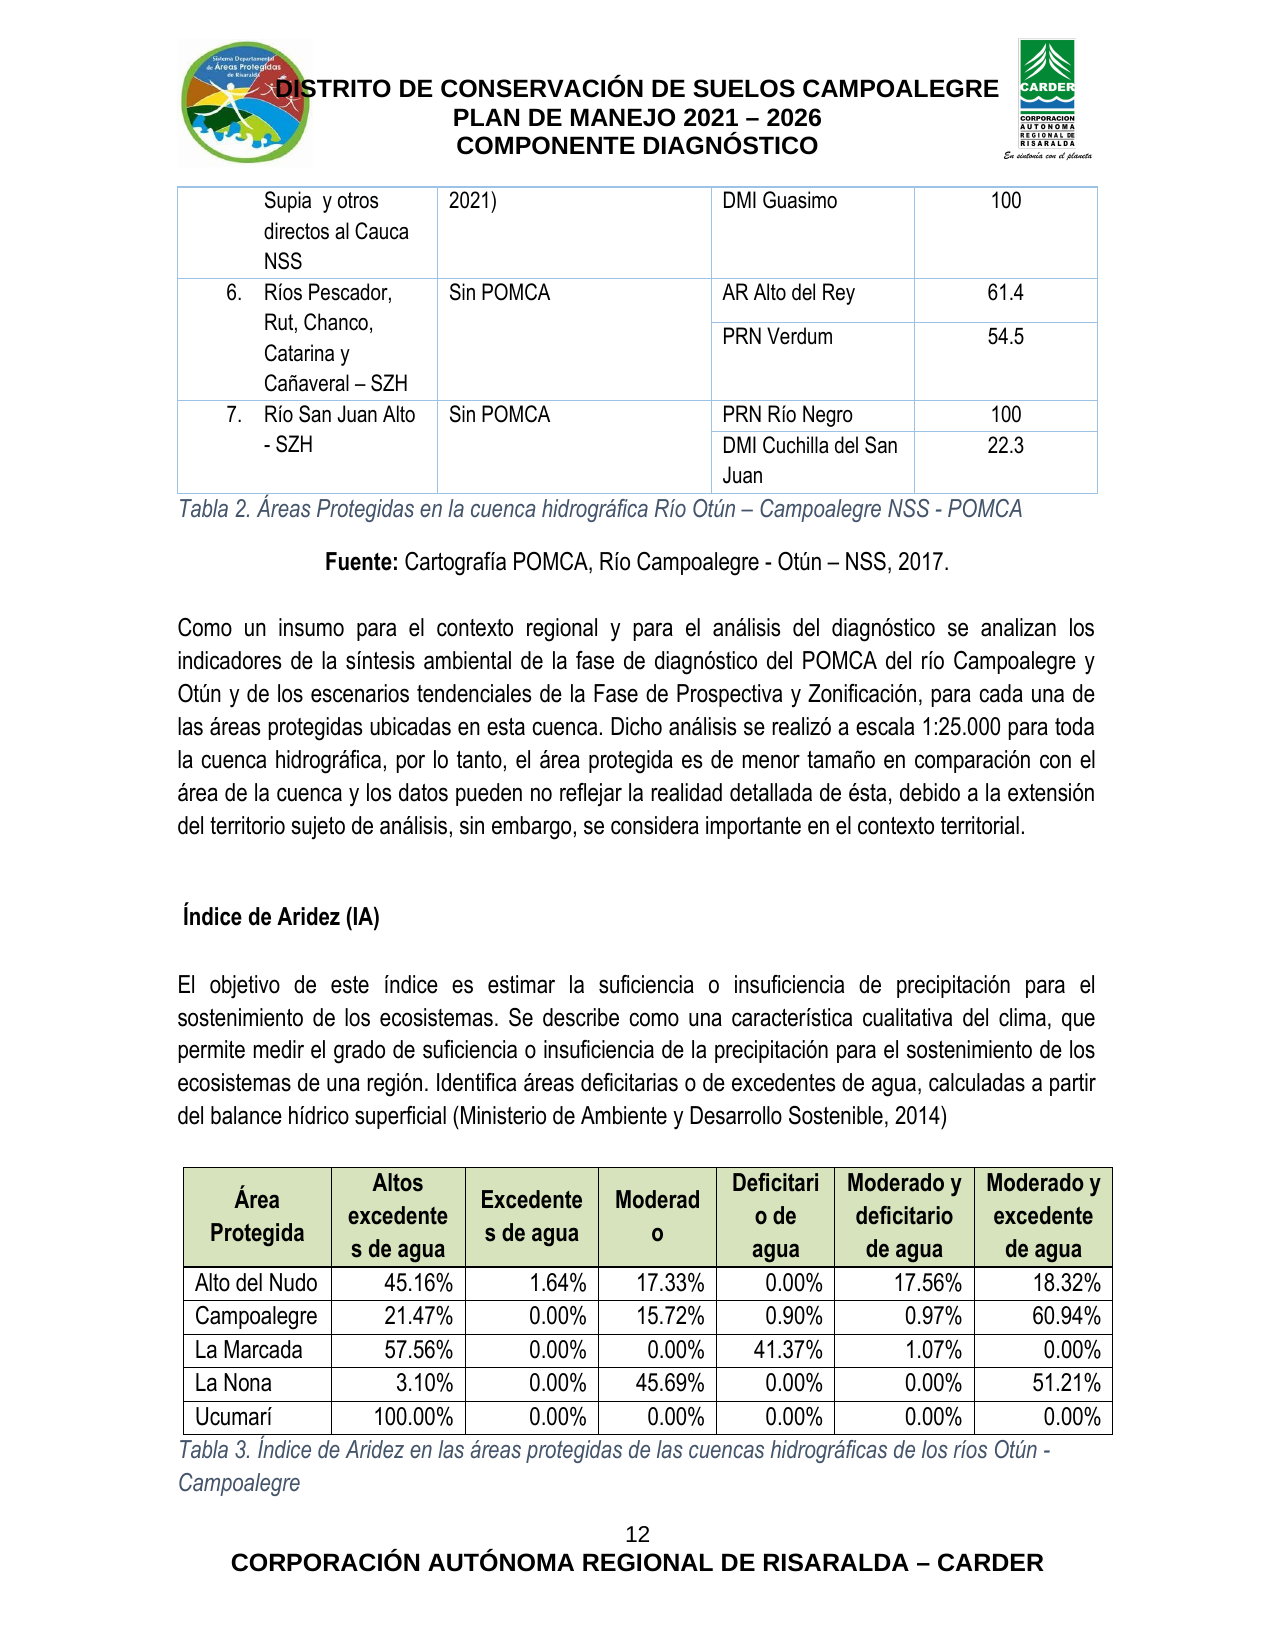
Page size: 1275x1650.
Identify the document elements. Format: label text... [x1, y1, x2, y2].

table_cell 100 [915, 401, 1097, 431]
table_header Altos excedentes de agua [332, 1168, 465, 1266]
table_cell Sin POMCA [438, 401, 711, 493]
text Tabla 3. Índice de Aridez en las áreas protegidas de las cuencas hidrográficas de los ríos Otún - Campoalegre [177, 1435, 1098, 1497]
table_cell PRN Río Negro [712, 401, 914, 431]
table_cell 0.00% [466, 1402, 598, 1434]
table_cell PRN Verdum [712, 323, 914, 400]
table_cell Sin POMCA [438, 279, 711, 400]
table_cell Alto del Nudo [184, 1268, 331, 1300]
text Fuente: Cartografía POMCA, Río Campoalegre - Otún – NSS, 2017. [177, 547, 1098, 576]
table_cell La Nona [184, 1368, 331, 1401]
table_cell 15.72% [599, 1301, 716, 1333]
table_cell Campoalegre [184, 1301, 331, 1333]
table_cell 0.00% [466, 1301, 598, 1333]
table_cell 21.47% [332, 1301, 465, 1333]
table_cell 22.3 [915, 432, 1097, 493]
text Como un insumo para el contexto regional y para el análisis del diagnóstico se analizan los indicadores de la síntesis ambiental de la fase de diagnóstico del POMCA del río Campoalegre y Otún y de los escenarios tendenciales de la Fase de Prospectiva y Zonificación, para cada una de las áreas protegidas ubicadas en esta cuenca. Dicho análisis se realizó a escala 1:25.000 para toda la cuenca hidrográfica, por lo tanto, el área protegida es de menor tamaño en comparación con el área de la cuenca y los datos pueden no reflejar la realidad detallada de ésta, debido a la extensión del territorio sujeto de análisis, sin embargo, se considera importante en el contexto territorial. [177, 613, 1098, 839]
table_cell 57.56% [332, 1335, 465, 1367]
table_cell 60.94% [975, 1301, 1112, 1333]
picture [305, 82, 314, 88]
table_header Moderado y excedente de agua [975, 1168, 1112, 1266]
table_cell 0.90% [717, 1301, 834, 1333]
table_header Deficitario de agua [717, 1168, 834, 1266]
table_cell 54.5 [915, 323, 1097, 400]
table_cell DMI Guasimo [712, 188, 914, 278]
table_cell 0.00% [975, 1335, 1112, 1367]
text El objetivo de este índice es estimar la suficiencia o insuficiencia de precipitación para el sostenimiento de los ecosistemas. Se describe como una característica cualitativa del clima, que permite medir el grado de suficiencia o insuficiencia de la precipitación para el sostenimiento de los ecosistemas de una región. Identifica áreas deficitarias o de excedentes de agua, calculadas a partir del balance hídrico superficial (Ministerio de Ambiente y Desarrollo Sostenible, 2014) [177, 969, 1098, 1130]
table_cell Ríos Pescador, Rut, Chanco, Catarina y Cañaveral – SZH [178, 279, 437, 400]
table_cell 41.37% [717, 1335, 834, 1367]
table_cell La Marcada [184, 1335, 331, 1367]
table_cell 3.10% [332, 1368, 465, 1401]
table_cell 100.00% [332, 1402, 465, 1434]
table_cell Sin POMCA (se iniciará en el 2021) [438, 188, 711, 278]
table_cell 61.4 [915, 279, 1097, 322]
table_cell 0.00% [717, 1368, 834, 1401]
table_cell 0.97% [835, 1301, 974, 1333]
picture [177, 39, 314, 168]
table_cell Ríos Opiramá, Supia y otros directos al Cauca NSS [178, 188, 437, 278]
table_cell AR Alto del Rey [712, 279, 914, 322]
table_cell 1.07% [835, 1335, 974, 1367]
table_cell 17.56% [835, 1268, 974, 1300]
table_header Área Protegida [184, 1168, 331, 1266]
table_cell 0.00% [835, 1368, 974, 1401]
table_cell Ucumarí [184, 1402, 331, 1434]
table_cell 18.32% [975, 1268, 1112, 1300]
table_cell 100 [915, 188, 1097, 278]
table_cell 45.69% [599, 1368, 716, 1401]
table_cell 0.00% [466, 1335, 598, 1367]
subtitle Índice de Aridez (IA) [177, 902, 1098, 930]
table_cell DMI Cuchilla del San Juan [712, 432, 914, 493]
table_cell 45.16% [332, 1268, 465, 1300]
table_header Moderado y deficitario de agua [835, 1168, 974, 1266]
table_cell 0.00% [466, 1368, 598, 1401]
table_cell Río San Juan Alto - SZH [178, 401, 437, 493]
table_cell 0.00% [599, 1335, 716, 1367]
table_cell 17.33% [599, 1268, 716, 1300]
table_cell 0.00% [717, 1268, 834, 1300]
table_cell 0.00% [835, 1402, 974, 1434]
table_cell 1.64% [466, 1268, 598, 1300]
picture [998, 31, 1098, 170]
table_header Moderado [599, 1168, 716, 1266]
text Tabla 2. Áreas Protegidas en la cuenca hidrográfica Río Otún – Campoalegre NSS - POMCA [177, 494, 1098, 522]
table_cell 51.21% [975, 1368, 1112, 1401]
table_cell 0.00% [599, 1402, 716, 1434]
table_cell 0.00% [975, 1402, 1112, 1434]
table_cell 0.00% [717, 1402, 834, 1434]
table_header Excedentes de agua [466, 1168, 598, 1266]
